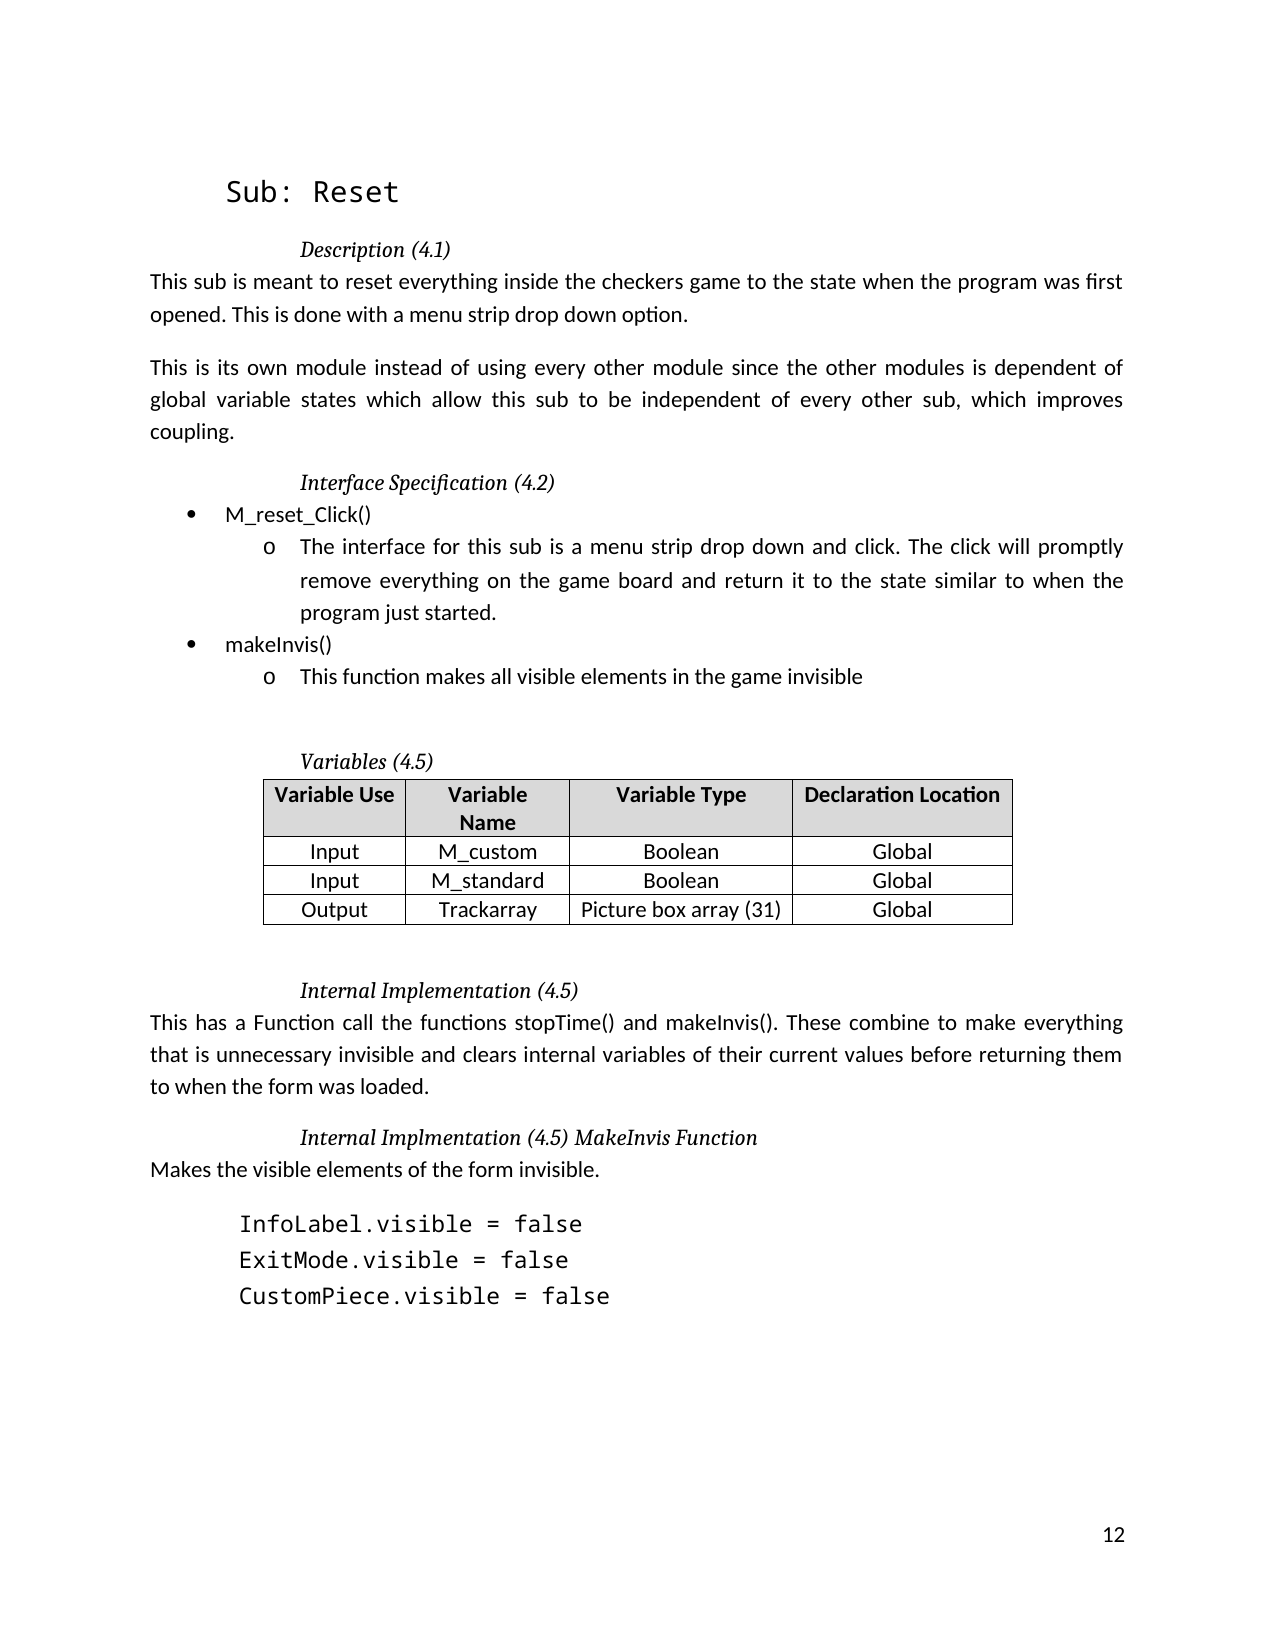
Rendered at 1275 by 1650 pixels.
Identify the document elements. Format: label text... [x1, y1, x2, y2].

table_header Variable Use [264, 780, 405, 836]
table_cell Boolean [570, 866, 792, 894]
table_cell M_standard [406, 866, 569, 894]
table_cell Global [793, 866, 1012, 894]
table_cell Boolean [570, 837, 792, 865]
list The interface for this sub is a menu strip drop down and click. The click will promptly remove everything on the game board and return it to the state similar to when the program just started. [262, 532, 1125, 626]
table_header Variable Name [406, 780, 569, 836]
text ExitMode.visible = false [239, 1244, 1125, 1276]
subtitle Internal Implementation (4.5) [225, 977, 1125, 1004]
table_header Variable Type [570, 780, 792, 836]
table_cell Global [793, 837, 1012, 865]
text InfoLabel.visible = false [239, 1208, 1125, 1239]
subtitle Internal Implmentation (4.5) MakeInvis Function [225, 1125, 1125, 1151]
table_cell Input [264, 866, 405, 894]
text This has a Function call the functions stopTime() and makeInvis(). These combine to make everything that is unnecessary invisible and clears internal variables of their current values before returning them to when the form was loaded. [150, 1008, 1125, 1100]
table_cell Global [793, 895, 1012, 923]
table_cell Output [264, 895, 405, 923]
table_cell Input [264, 837, 405, 865]
text This is its own module instead of using every other module since the other modules is dependent of global variable states which allow this sub to be independent of every other sub, which improves coupling. [150, 353, 1125, 445]
subtitle Description (4.1) [225, 237, 1125, 264]
table_cell Picture box array (31) [570, 895, 792, 923]
subtitle Sub: Reset [150, 171, 1125, 211]
text CustomPiece.visible = false [239, 1280, 1125, 1311]
table_header Declaration Location [793, 780, 1012, 836]
list This function makes all visible elements in the game invisible [262, 662, 1125, 692]
text This sub is meant to reset everything inside the checkers game to the state when the program was first opened. This is done with a menu strip drop down option. [150, 267, 1125, 328]
subtitle Variables (4.5) [225, 749, 1125, 775]
list makeInvis() [187, 630, 1125, 658]
table_cell M_custom [406, 837, 569, 865]
text Makes the visible elements of the form invisible. [150, 1155, 1125, 1183]
table_cell Trackarray [406, 895, 569, 923]
subtitle Interface Specification (4.2) [225, 470, 1125, 496]
list M_reset_Click() [187, 500, 1125, 528]
